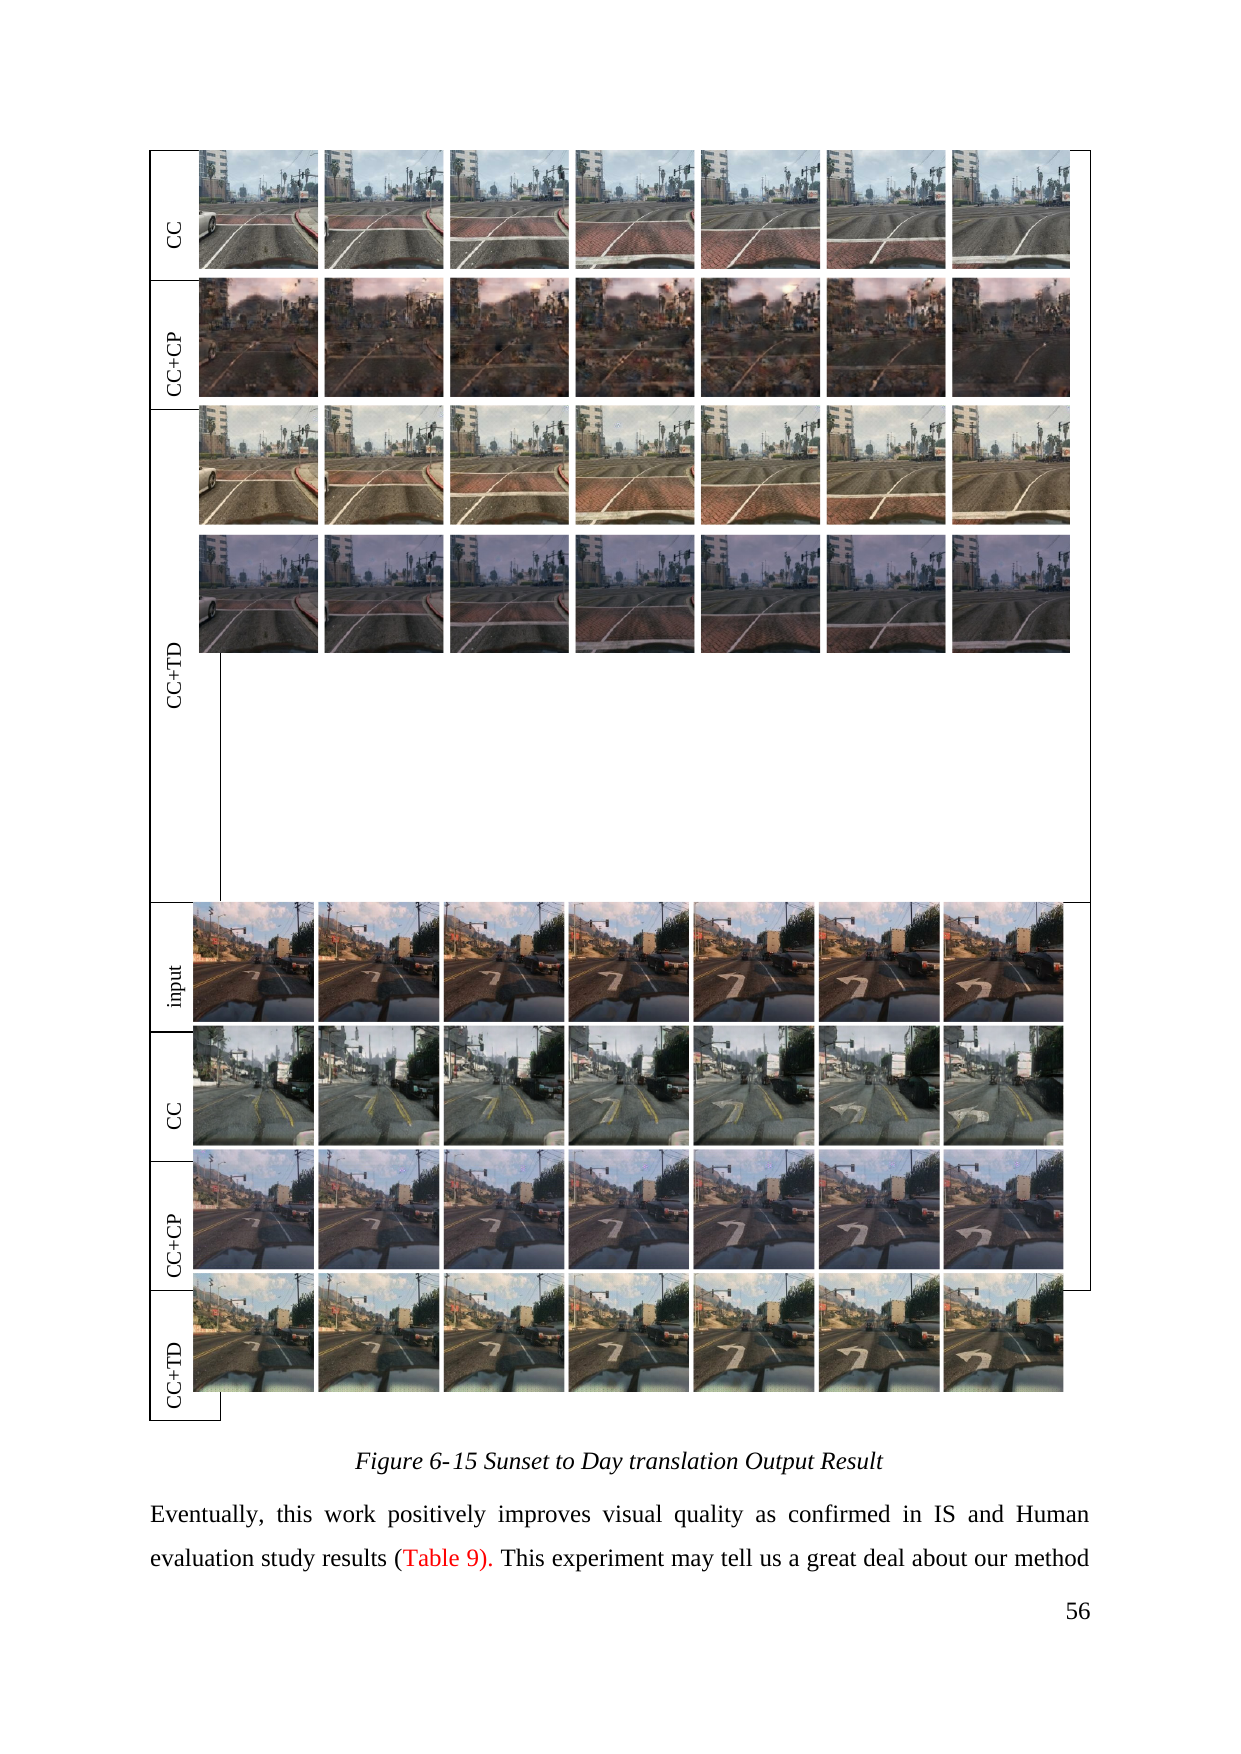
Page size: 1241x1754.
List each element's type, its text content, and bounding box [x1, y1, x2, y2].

table_cell [1064, 903, 1090, 1290]
table_cell CC [151, 151, 198, 279]
table_cell CC+TD [151, 410, 220, 902]
picture [193, 901, 1064, 1392]
table_cell input [151, 903, 193, 1031]
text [150, 1499, 1090, 1571]
table_header [221, 151, 1090, 902]
table_cell CC+CP [151, 281, 198, 409]
table_cell CC [151, 1033, 193, 1161]
picture [198, 150, 1070, 653]
table_cell CC+TD [151, 1291, 220, 1420]
table_cell CC+CP [151, 1162, 193, 1290]
